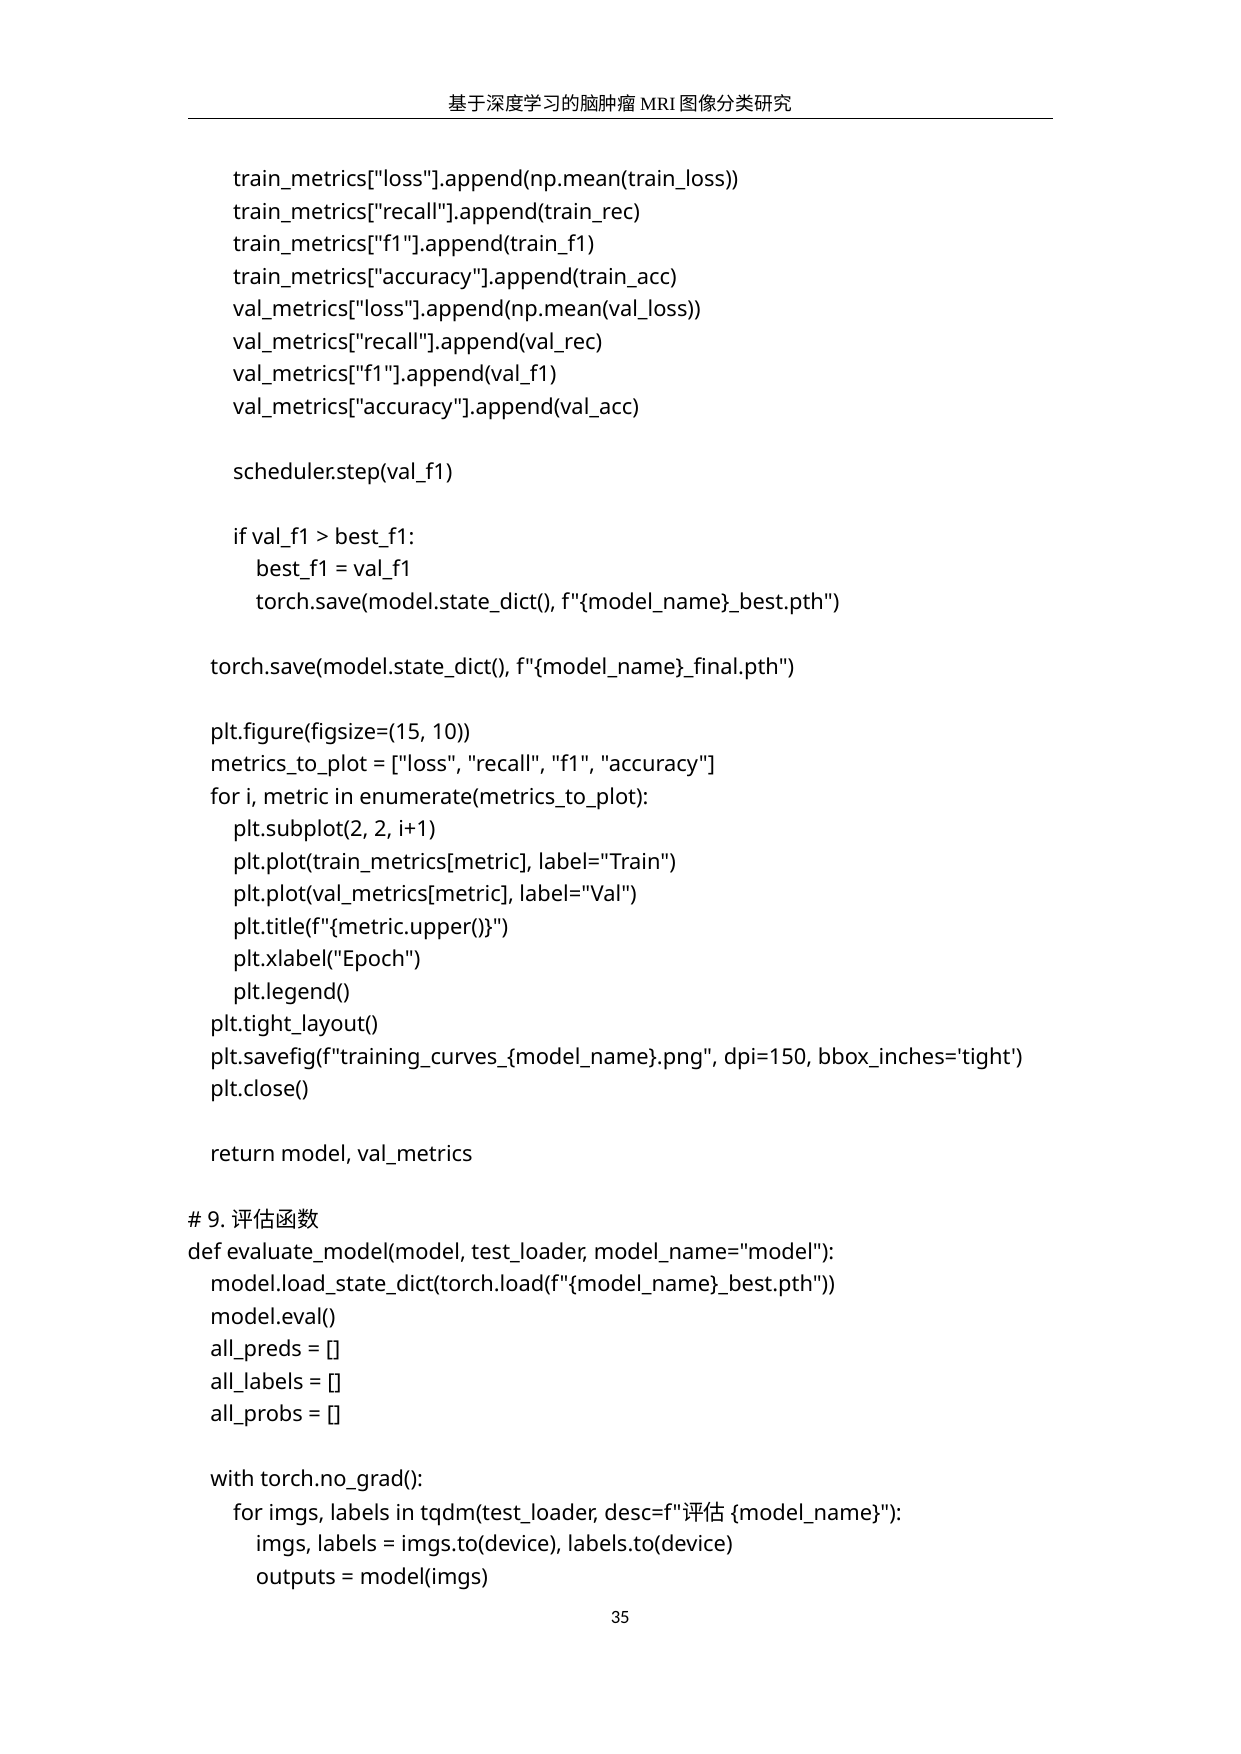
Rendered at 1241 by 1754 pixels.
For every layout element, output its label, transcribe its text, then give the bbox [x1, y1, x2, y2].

text plt.close() [187, 1072, 1053, 1104]
text imgs, labels = imgs.to(device), labels.to(device) [187, 1527, 1053, 1559]
text with torch.no_grad(): [187, 1462, 1053, 1494]
text torch.save(model.state_dict(), f"{model_name}_final.pth") [187, 649, 1053, 682]
text all_preds = [] [187, 1332, 1053, 1364]
text plt.plot(train_metrics[metric], label="Train") [187, 844, 1053, 877]
text plt.savefig(f"training_curves_{model_name}.png", dpi=150, bbox_inches='tight') [187, 1039, 1053, 1072]
text for imgs, labels in tqdm(test_loader, desc=f"评估 {model_name}"): [187, 1494, 1053, 1527]
text train_metrics["accuracy"].append(train_acc) [187, 259, 1053, 292]
text plt.subplot(2, 2, i+1) [187, 812, 1053, 844]
text plt.plot(val_metrics[metric], label="Val") [187, 877, 1053, 909]
text plt.legend() [187, 974, 1053, 1007]
text train_metrics["recall"].append(train_rec) [187, 194, 1053, 227]
text outputs = model(imgs) [187, 1559, 1053, 1592]
text for i, metric in enumerate(metrics_to_plot): [187, 779, 1053, 812]
text model.load_state_dict(torch.load(f"{model_name}_best.pth")) [187, 1267, 1053, 1299]
text val_metrics["accuracy"].append(val_acc) [187, 389, 1053, 422]
text train_metrics["f1"].append(train_f1) [187, 227, 1053, 259]
text scheduler.step(val_f1) [187, 454, 1053, 487]
text val_metrics["f1"].append(val_f1) [187, 357, 1053, 389]
text if val_f1 > best_f1: [187, 519, 1053, 552]
text metrics_to_plot = ["loss", "recall", "f1", "accuracy"] [187, 747, 1053, 779]
text plt.title(f"{metric.upper()}") [187, 909, 1053, 942]
text all_probs = [] [187, 1397, 1053, 1429]
text plt.tight_layout() [187, 1007, 1053, 1039]
text # 9. 评估函数 [187, 1202, 1053, 1234]
text torch.save(model.state_dict(), f"{model_name}_best.pth") [187, 584, 1053, 617]
text val_metrics["loss"].append(np.mean(val_loss)) [187, 292, 1053, 324]
text model.eval() [187, 1299, 1053, 1332]
text all_labels = [] [187, 1364, 1053, 1397]
text best_f1 = val_f1 [187, 552, 1053, 584]
text val_metrics["recall"].append(val_rec) [187, 324, 1053, 357]
text train_metrics["loss"].append(np.mean(train_loss)) [187, 162, 1053, 194]
text def evaluate_model(model, test_loader, model_name="model"): [187, 1234, 1053, 1267]
text return model, val_metrics [187, 1137, 1053, 1169]
text plt.figure(figsize=(15, 10)) [187, 714, 1053, 747]
text plt.xlabel("Epoch") [187, 942, 1053, 974]
